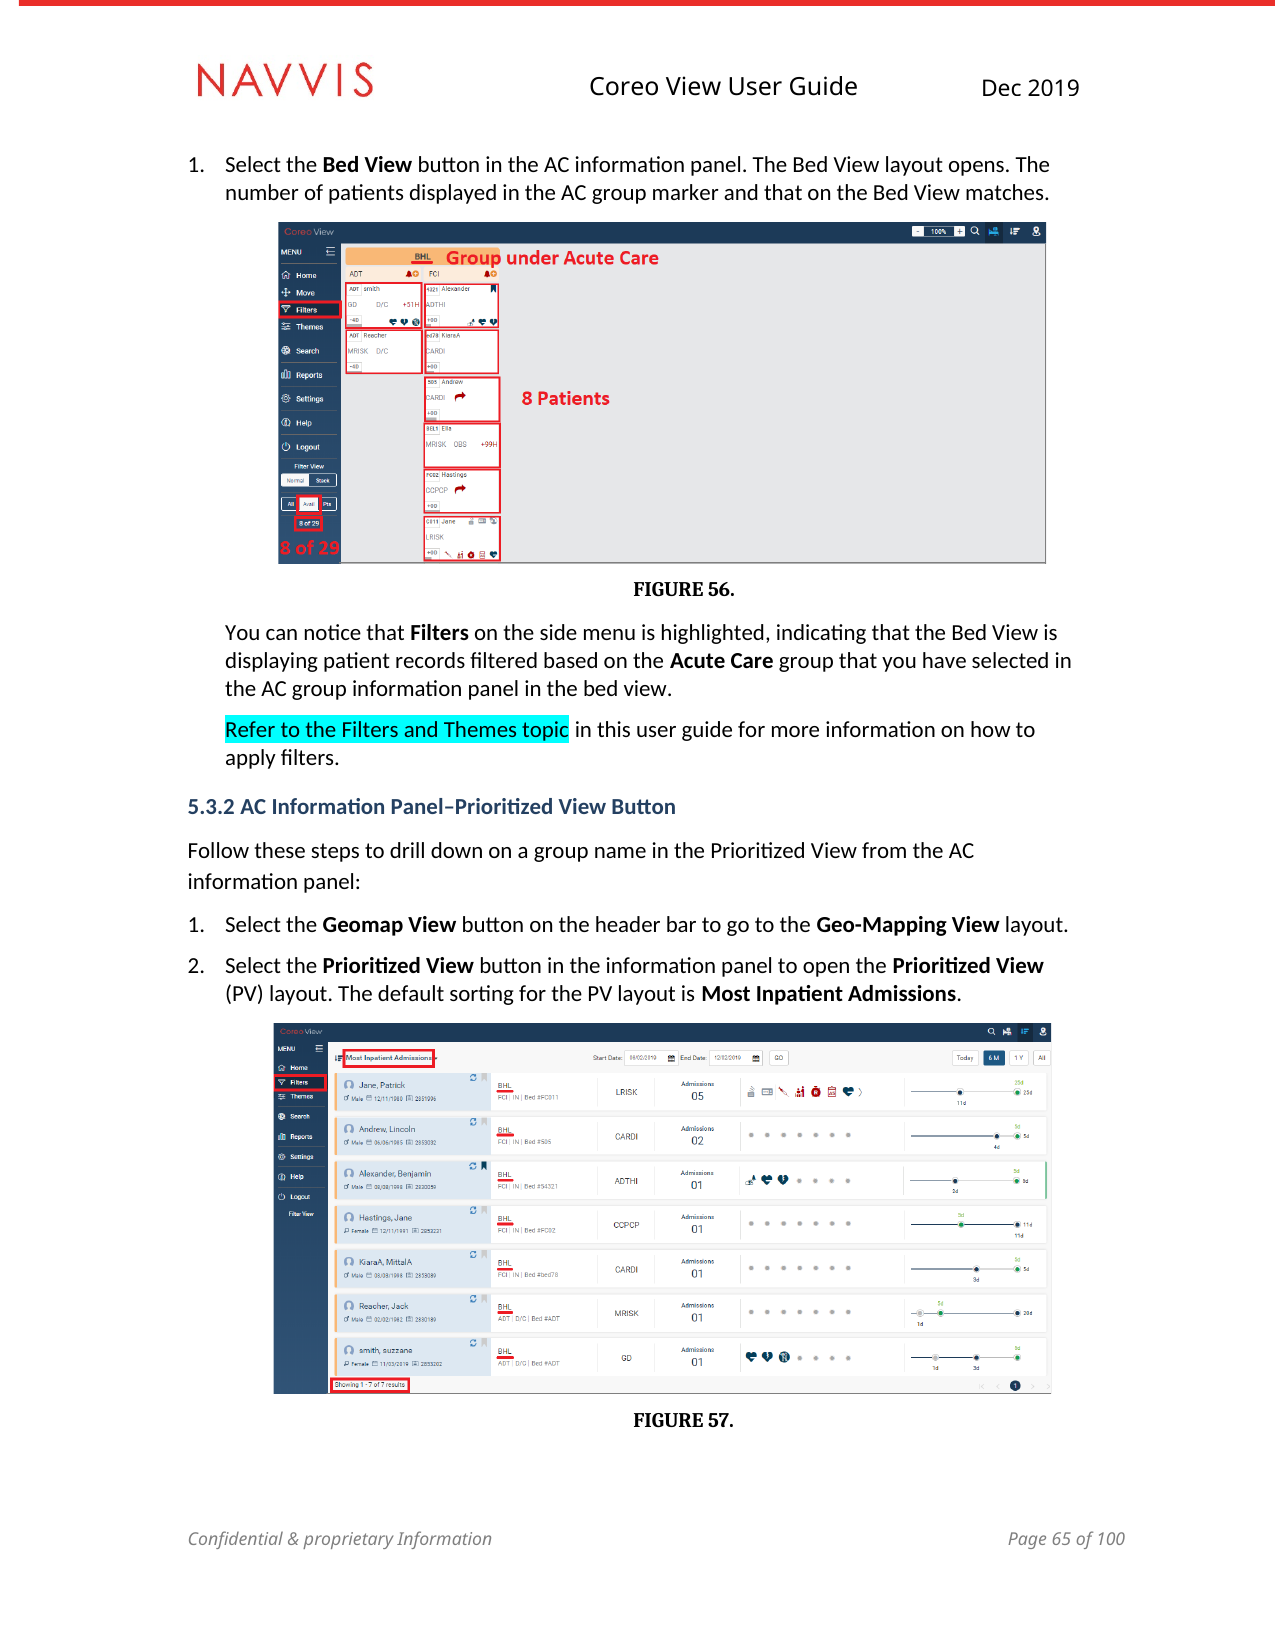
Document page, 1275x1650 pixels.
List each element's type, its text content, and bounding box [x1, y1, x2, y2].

subtitle AC Information Panel–Prioritized View Button [187, 792, 1087, 820]
list Select the Geomap View button on the header bar to go to the Geo-Mapping View layout. [187, 910, 1087, 938]
list Select the Bed View button in the AC information panel. The Bed View layout opens. The number of patients displayed in the AC group marker and that on the Bed View matches. [187, 150, 1087, 206]
picture [187, 55, 383, 104]
text Refer to the Filters and Themes topic in this user guide for more information on how to apply filters. [225, 715, 1087, 771]
picture [273, 1023, 1052, 1394]
list Select the Prioritized View button in the information panel to open the Prioritized View (PV) layout. The default sorting for the PV layout is Most Inpatient Admissions. [187, 951, 1087, 1007]
picture [278, 222, 1047, 564]
text Follow these steps to drill down on a group name in the Prioritized View from the AC information panel: [187, 836, 1087, 895]
text You can notice that Filters on the side menu is highlighted, indicating that the Bed View is displaying patient records filtered based on the Acute Care group that you have selected in the AC group information panel in the bed view. [225, 618, 1087, 702]
